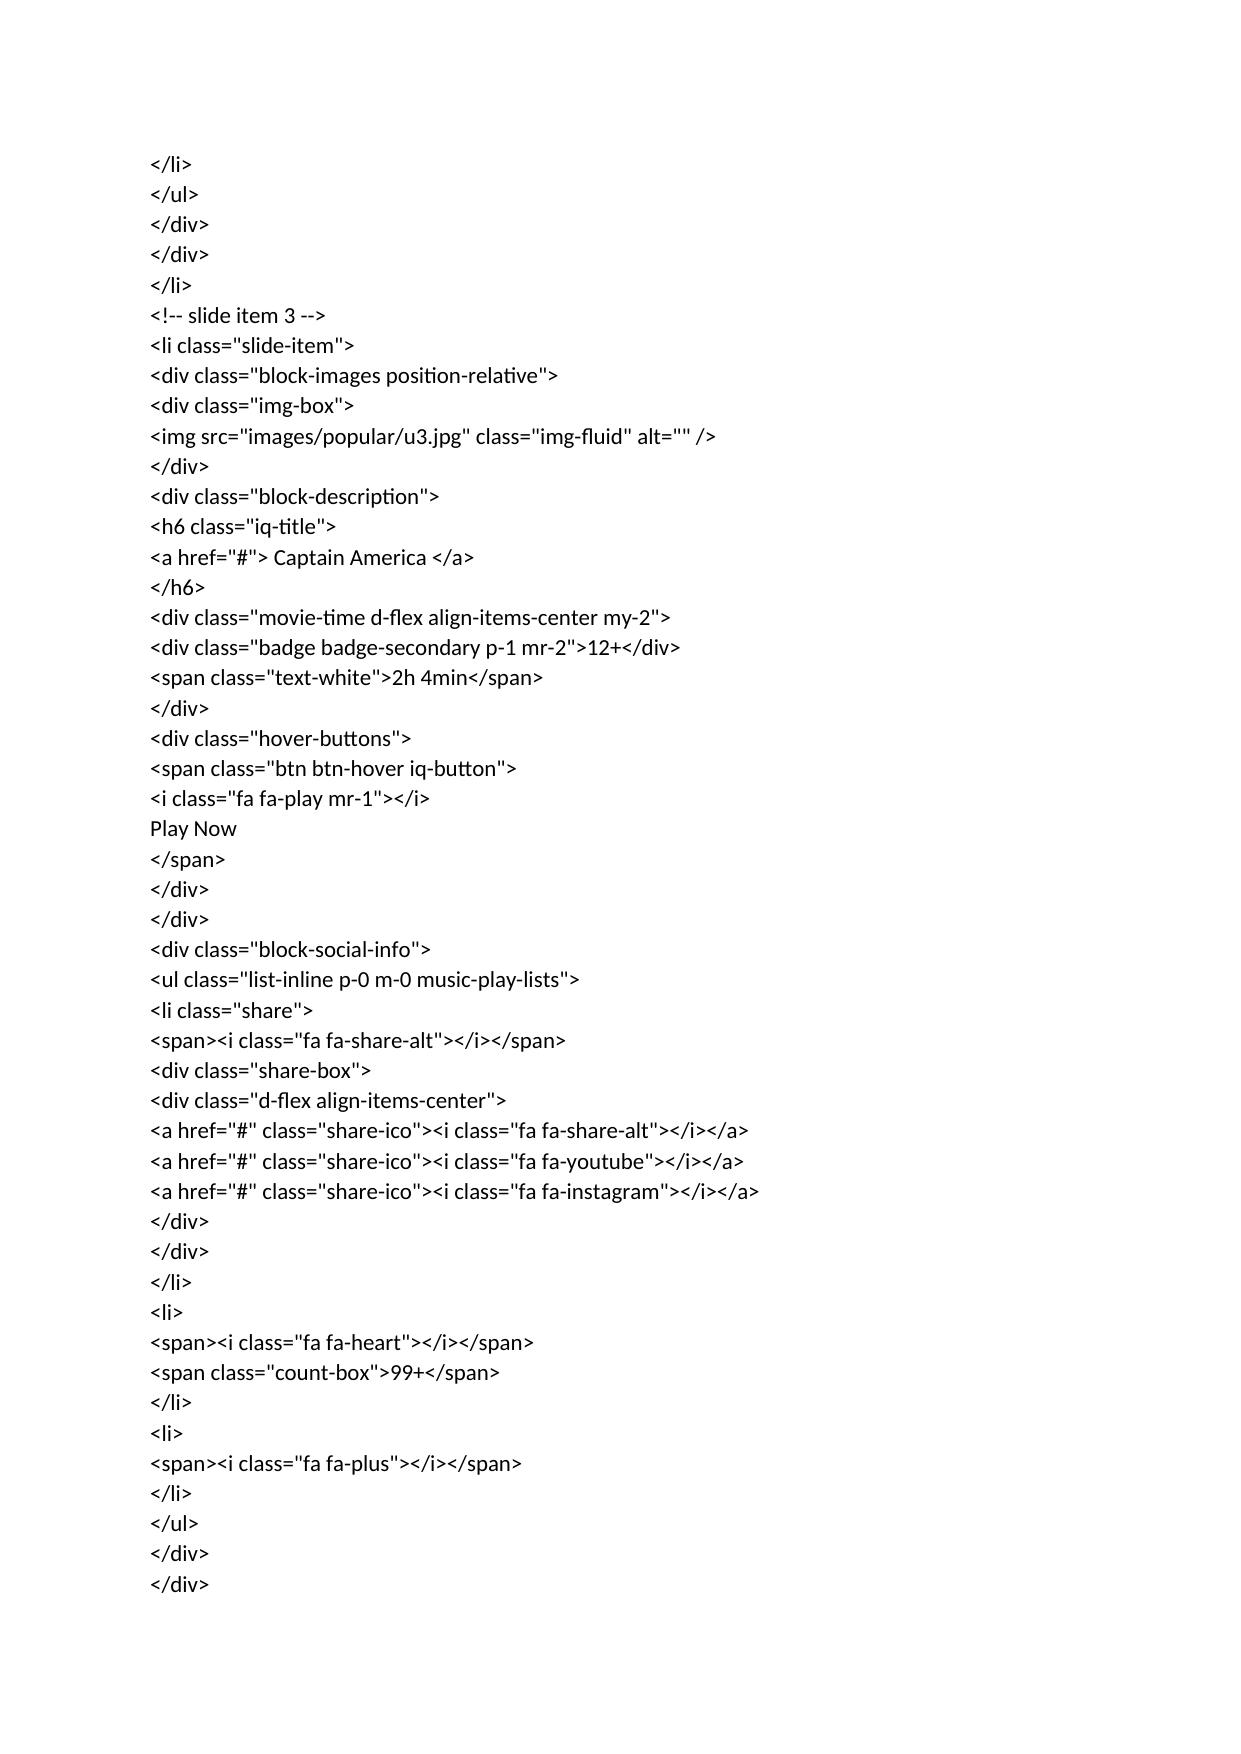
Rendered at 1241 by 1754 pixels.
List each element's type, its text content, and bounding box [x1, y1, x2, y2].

text <a href="#" class="share-ico"><i class="fa fa-share-alt"></i></a> [150, 1117, 1090, 1145]
text <span><i class="fa fa-share-alt"></i></span> [150, 1026, 1090, 1054]
text </li> [150, 150, 1090, 178]
text </div> [150, 905, 1090, 933]
text <li> [150, 1298, 1090, 1326]
text </li> [150, 1388, 1090, 1417]
text <span class="text-white">2h 4min</span> [150, 663, 1090, 692]
text <div class="block-description"> [150, 482, 1090, 510]
text </div> [150, 875, 1090, 903]
text </li> [150, 1479, 1090, 1507]
text <span class="btn btn-hover iq-button"> [150, 754, 1090, 782]
text </div> [150, 1539, 1090, 1568]
text </div> [150, 1207, 1090, 1235]
text </div> [150, 1237, 1090, 1266]
text </span> [150, 845, 1090, 873]
text <li> [150, 1419, 1090, 1447]
text Play Now [150, 814, 1090, 843]
text <ul class="list-inline p-0 m-0 music-play-lists"> [150, 966, 1090, 994]
text <span class="count-box">99+</span> [150, 1358, 1090, 1386]
text <!-- slide item 3 --> [150, 301, 1090, 329]
text <li class="slide-item"> [150, 331, 1090, 359]
text <h6 class="iq-title"> [150, 512, 1090, 541]
text <a href="#"> Captain America </a> [150, 543, 1090, 571]
text </div> [150, 452, 1090, 480]
text <a href="#" class="share-ico"><i class="fa fa-youtube"></i></a> [150, 1147, 1090, 1175]
text <a href="#" class="share-ico"><i class="fa fa-instagram"></i></a> [150, 1177, 1090, 1205]
text </h6> [150, 573, 1090, 601]
text </li> [150, 271, 1090, 299]
text <div class="d-flex align-items-center"> [150, 1086, 1090, 1114]
text <span><i class="fa fa-heart"></i></span> [150, 1328, 1090, 1356]
text </li> [150, 1268, 1090, 1296]
text <span><i class="fa fa-plus"></i></span> [150, 1449, 1090, 1477]
text <div class="block-images position-relative"> [150, 361, 1090, 389]
text </div> [150, 694, 1090, 722]
text <div class="img-box"> [150, 392, 1090, 420]
text </div> [150, 1570, 1090, 1598]
text <div class="block-social-info"> [150, 935, 1090, 963]
text <li class="share"> [150, 996, 1090, 1024]
text <div class="badge badge-secondary p-1 mr-2">12+</div> [150, 633, 1090, 661]
text </ul> [150, 180, 1090, 208]
text <i class="fa fa-play mr-1"></i> [150, 784, 1090, 812]
text </ul> [150, 1509, 1090, 1537]
text <div class="share-box"> [150, 1056, 1090, 1084]
text </div> [150, 241, 1090, 269]
text <img src="images/popular/u3.jpg" class="img-fluid" alt="" /> [150, 422, 1090, 450]
text </div> [150, 210, 1090, 238]
text <div class="hover-buttons"> [150, 724, 1090, 752]
text <div class="movie-time d-flex align-items-center my-2"> [150, 603, 1090, 631]
